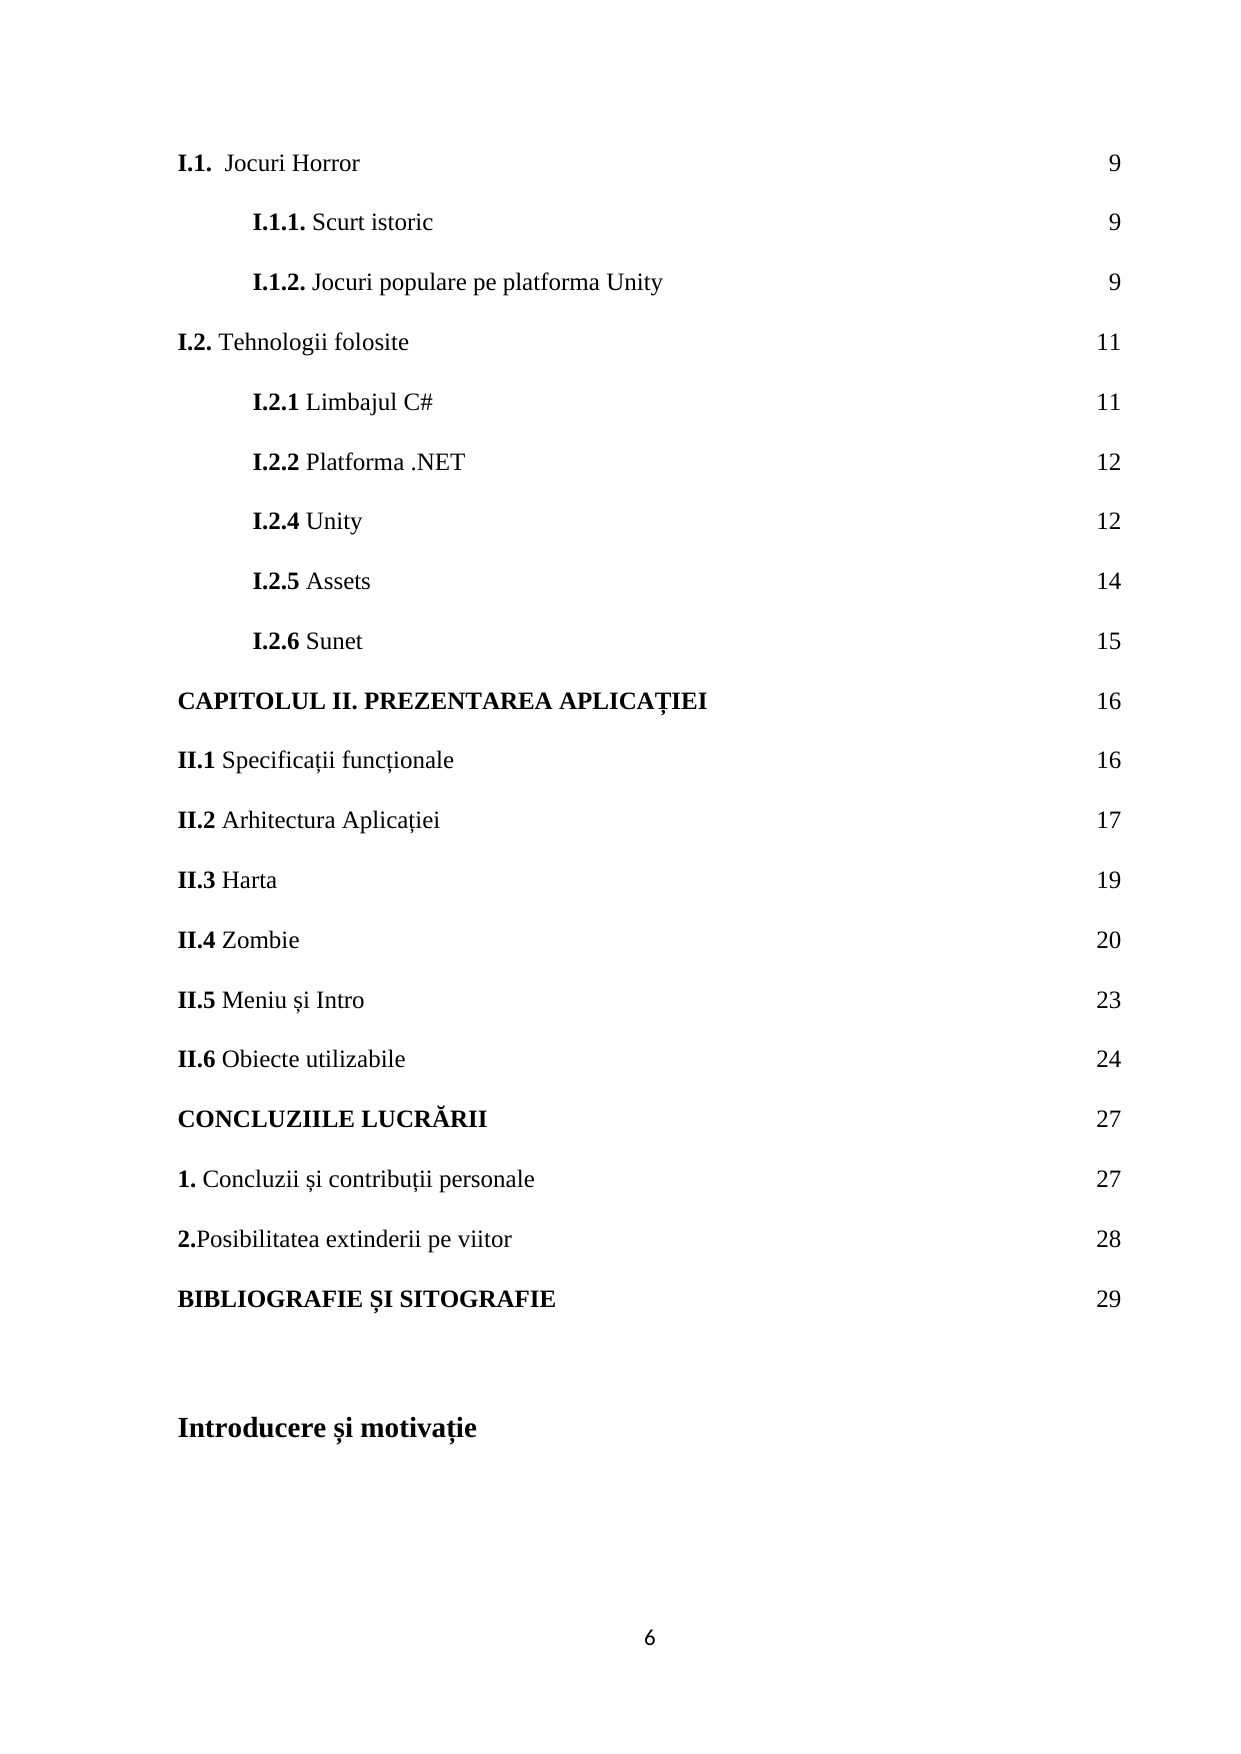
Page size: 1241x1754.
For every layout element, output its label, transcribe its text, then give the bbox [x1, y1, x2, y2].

text Introducere și motivație [177, 1411, 1122, 1444]
text II.1 Specificații funcționale 16 [177, 746, 1122, 774]
text I.2. Tehnologii folosite 11 [177, 327, 1122, 356]
text II.6 Obiecte utilizabile 24 [177, 1044, 1122, 1073]
text 1. Concluzii și contribuții personale 27 [177, 1164, 1122, 1193]
text I.2.4 Unity 12 [177, 506, 1122, 535]
text II.2 Arhitectura Aplicației 17 [177, 805, 1122, 834]
text I.1. Jocuri Horror 9 [177, 148, 1122, 176]
text II.5 Meniu și Intro 23 [177, 985, 1122, 1013]
text BIBLIOGRAFIE ȘI SITOGRAFIE 29 [177, 1284, 1122, 1312]
text I.1.1. Scurt istoric 9 [177, 207, 1122, 236]
text 2.Posibilitatea extinderii pe viitor 28 [177, 1224, 1122, 1253]
text II.3 Harta 19 [177, 865, 1122, 894]
text I.1.2. Jocuri populare pe platforma Unity 9 [177, 267, 1122, 296]
text I.2.5 Assets 14 [177, 566, 1122, 595]
text CAPITOLUL II. PREZENTAREA APLICAȚIEI 16 [177, 686, 1122, 714]
text I.2.2 Platforma .NET 12 [177, 447, 1122, 475]
text I.2.6 Sunet 15 [177, 626, 1122, 655]
text I.2.1 Limbajul C# 11 [177, 387, 1122, 416]
text II.4 Zombie 20 [177, 925, 1122, 954]
text CONCLUZIILE LUCRĂRII 27 [177, 1104, 1122, 1133]
